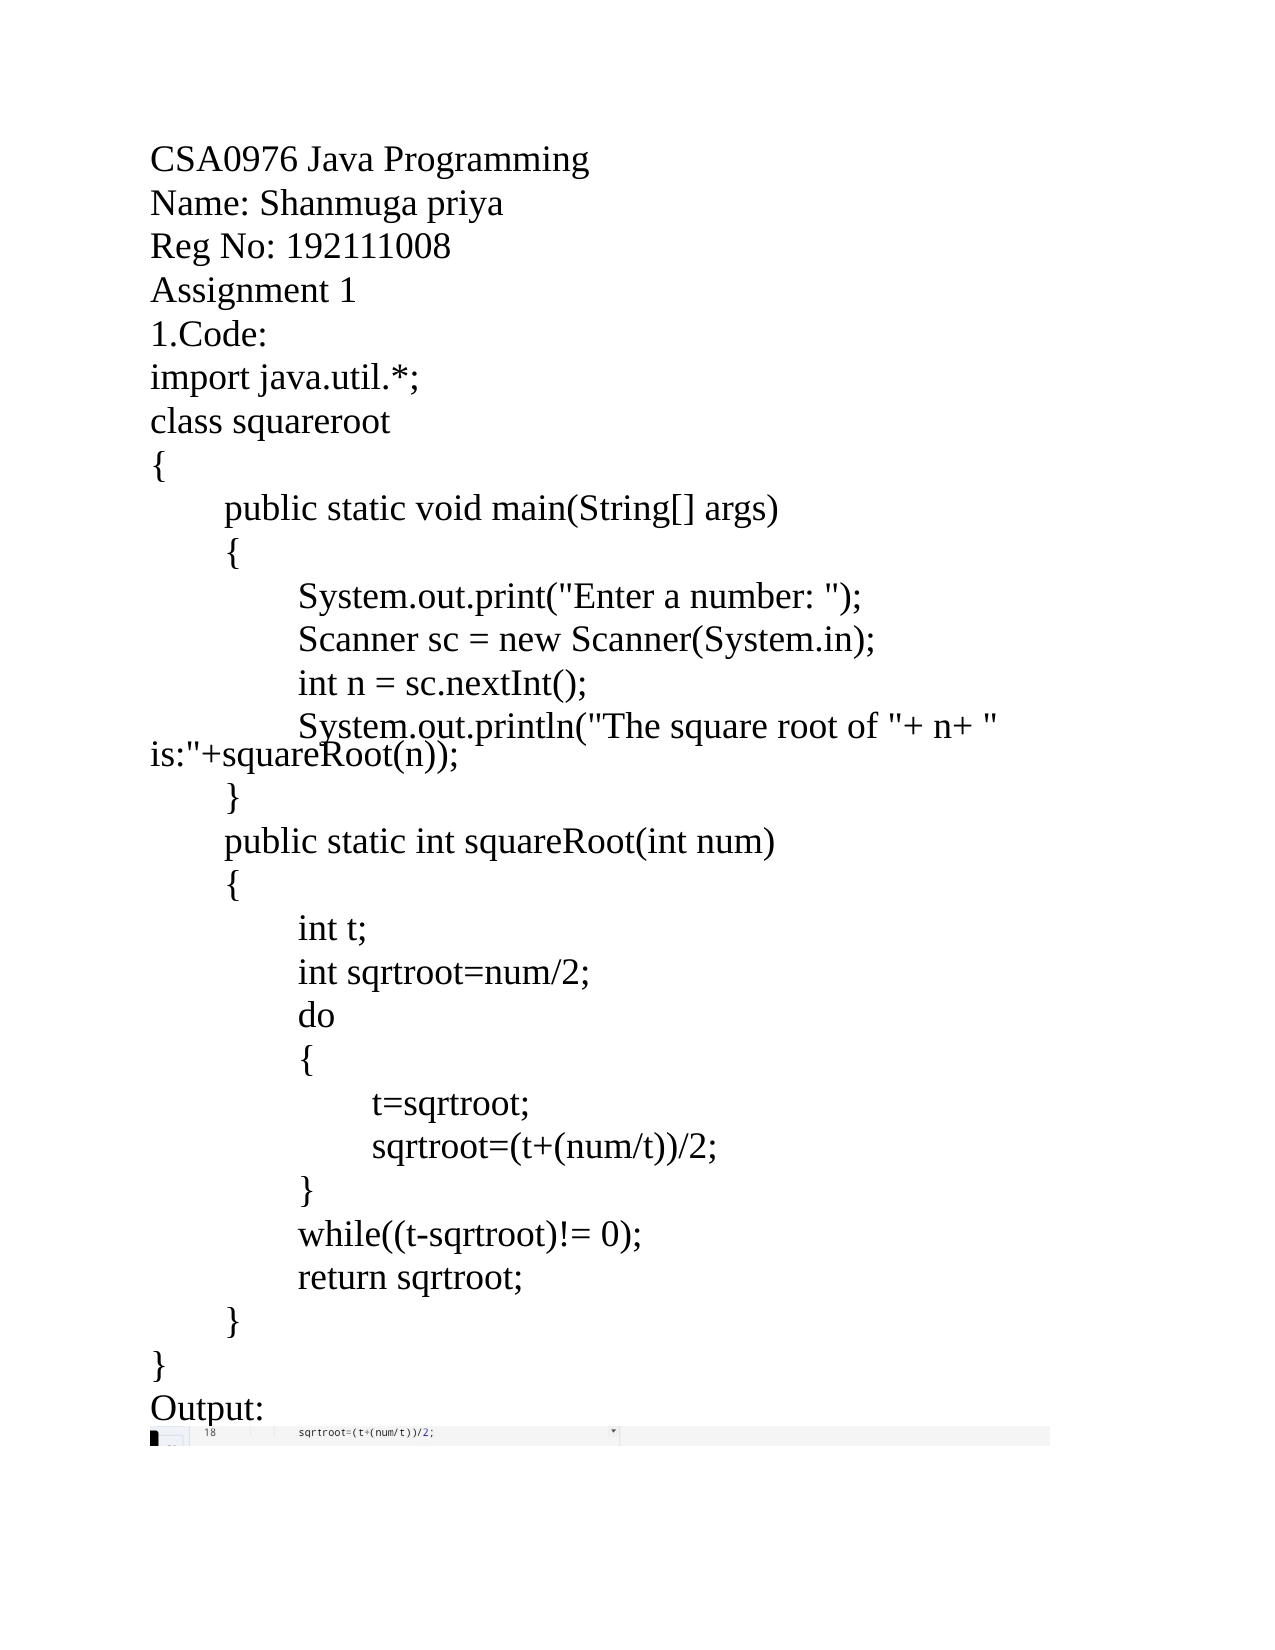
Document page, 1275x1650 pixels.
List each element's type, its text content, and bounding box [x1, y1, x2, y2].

text Assignment 1 [150, 281, 1125, 308]
text public static void main(String[] args) [771, 499, 1125, 526]
text { [150, 543, 1125, 570]
text sqrtroot=(t+(num/t))/2; [558, 1137, 660, 1164]
text } [150, 1312, 1125, 1339]
text { [150, 1050, 1125, 1077]
text } [150, 1181, 1125, 1208]
text int sqrtroot=num/2; [150, 963, 1125, 989]
text int n = sc.nextInt(); [150, 674, 559, 701]
text sqrtroot=(t+(num/t))/2; [150, 1137, 516, 1164]
text Name: Shanmuga priya [150, 194, 1125, 221]
text { [157, 456, 1125, 482]
text Output: [150, 1399, 1125, 1426]
text int n = sc.nextInt(); [569, 674, 1125, 701]
text } [150, 788, 1125, 815]
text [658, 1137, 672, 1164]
text Scanner sc = new Scanner(System.in); [696, 630, 859, 657]
text System.out.print("Enter a number: "); [550, 586, 846, 613]
text int t; [150, 919, 1125, 946]
text CSA0976 Java Programming [150, 150, 1125, 177]
text do [150, 1006, 1125, 1033]
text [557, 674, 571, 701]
text return sqrtroot; [150, 1268, 1125, 1295]
text while((t-sqrtroot)!= 0); [398, 1224, 552, 1251]
text public static int squareRoot(int num) [767, 832, 1125, 859]
text public static void main(String[] args) [150, 499, 573, 526]
text sqrtroot=(t+(num/t))/2; [670, 1137, 1125, 1164]
text import java.util.*; [150, 368, 1125, 395]
text } [158, 1355, 1125, 1382]
text Scanner sc = new Scanner(System.in); [857, 630, 1125, 657]
text Scanner sc = new Scanner(System.in); [150, 630, 698, 657]
text public static int squareRoot(int num) [640, 832, 769, 859]
text while((t-sqrtroot)!= 0); [551, 1224, 626, 1251]
text while((t-sqrtroot)!= 0); [150, 1224, 387, 1251]
text public static int squareRoot(int num) [150, 832, 642, 859]
text System.out.println("The square root of "+ n+ " is:"+squareRoot(n)); [150, 717, 1125, 771]
text Reg No: 192111008 [150, 237, 1125, 264]
text { [150, 875, 1125, 902]
text while((t-sqrtroot)!= 0); [625, 1224, 1125, 1251]
text public static void main(String[] args) [571, 499, 773, 526]
text t=sqrtroot; [150, 1093, 1125, 1121]
text System.out.print("Enter a number: "); [845, 586, 1125, 613]
text System.out.print("Enter a number: "); [150, 586, 551, 613]
text class squareroot [150, 412, 1125, 439]
text 1.Code: [150, 324, 1125, 352]
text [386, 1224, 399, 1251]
